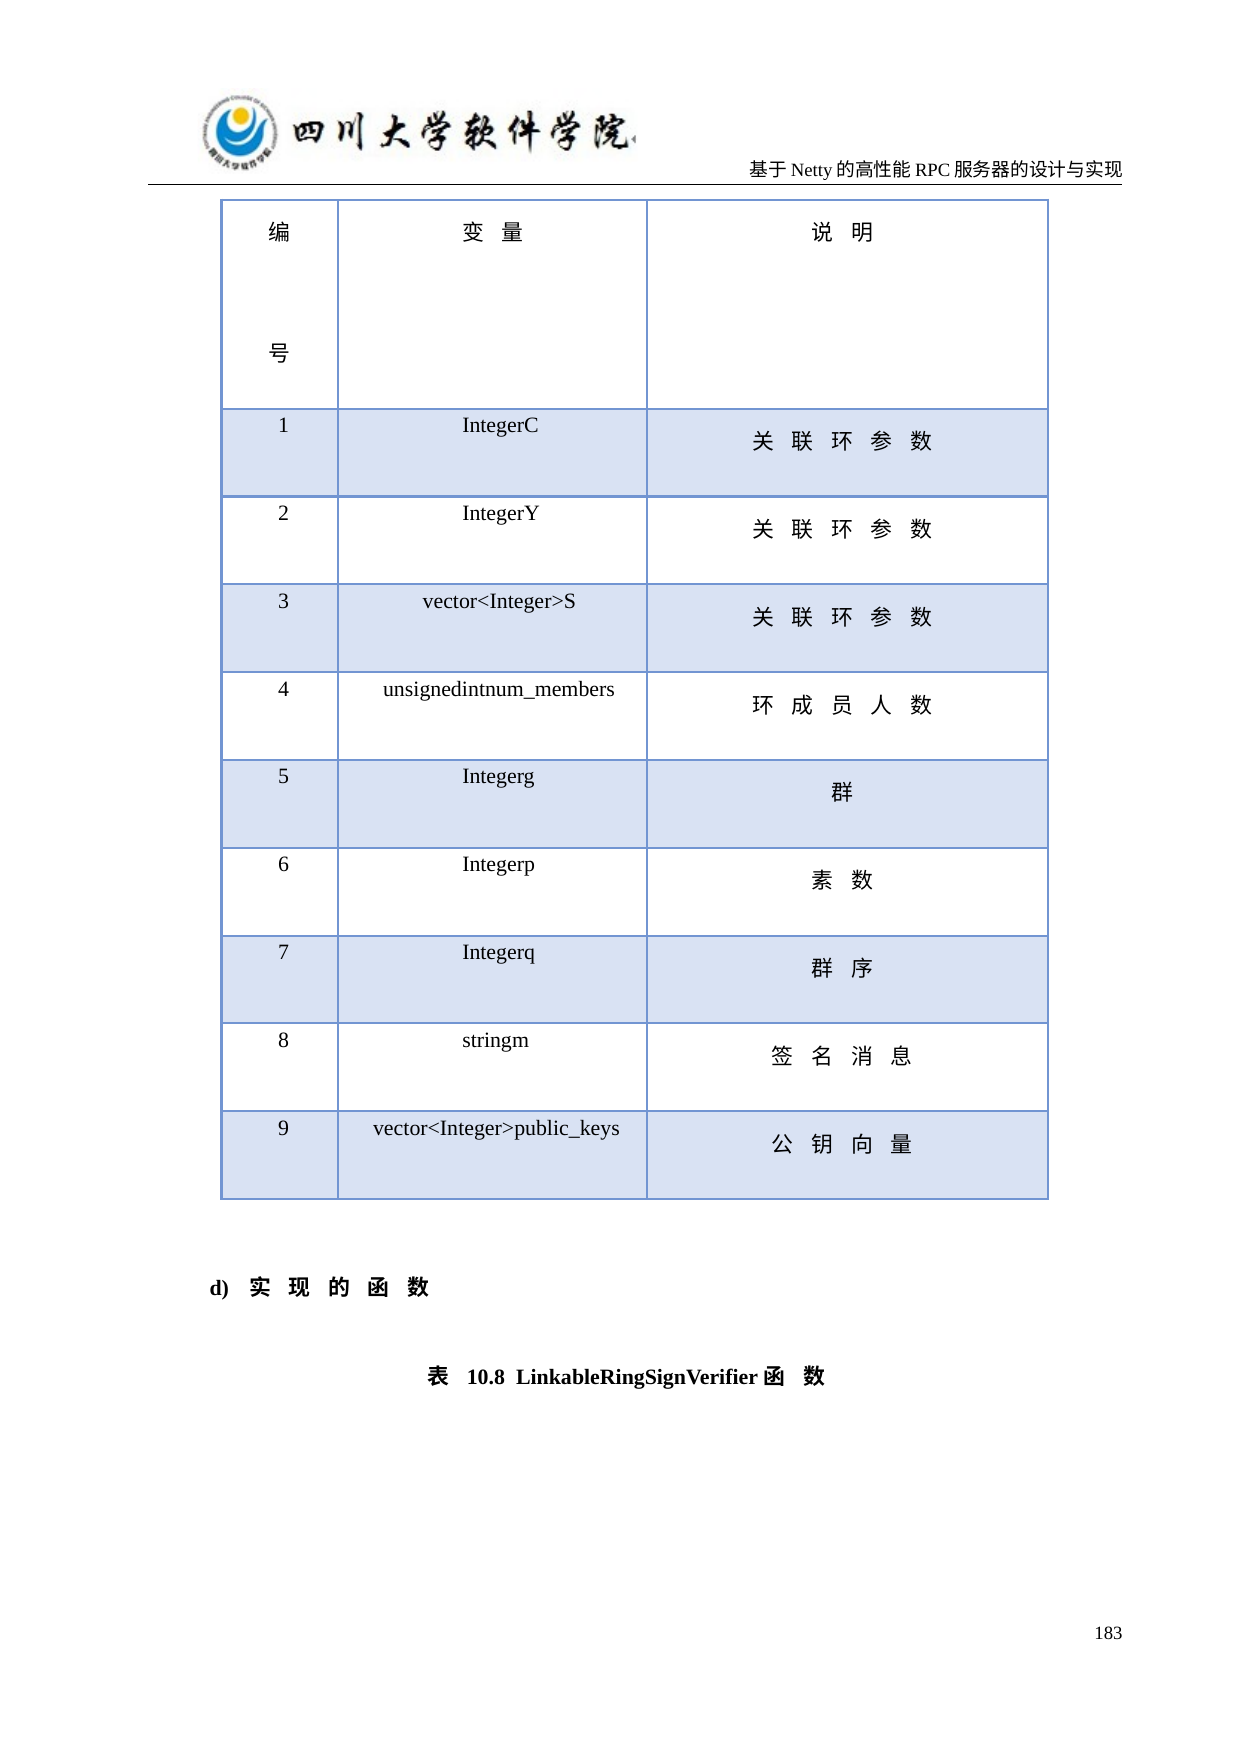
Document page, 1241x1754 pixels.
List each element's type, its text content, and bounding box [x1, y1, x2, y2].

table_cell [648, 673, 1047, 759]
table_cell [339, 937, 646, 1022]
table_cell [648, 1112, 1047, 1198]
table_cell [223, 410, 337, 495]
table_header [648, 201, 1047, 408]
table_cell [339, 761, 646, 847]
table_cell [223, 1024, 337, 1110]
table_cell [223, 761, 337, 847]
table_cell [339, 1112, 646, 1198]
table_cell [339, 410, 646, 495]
picture [197, 88, 639, 177]
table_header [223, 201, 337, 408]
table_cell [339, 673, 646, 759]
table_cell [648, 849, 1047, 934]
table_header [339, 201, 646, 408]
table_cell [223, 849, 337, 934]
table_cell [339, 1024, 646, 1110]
text 表10.8 LinkableRingSignVerifier函数 [150, 1344, 1120, 1405]
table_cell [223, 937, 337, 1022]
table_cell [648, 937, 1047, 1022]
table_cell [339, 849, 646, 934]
list 实现的函数 [150, 1255, 1120, 1316]
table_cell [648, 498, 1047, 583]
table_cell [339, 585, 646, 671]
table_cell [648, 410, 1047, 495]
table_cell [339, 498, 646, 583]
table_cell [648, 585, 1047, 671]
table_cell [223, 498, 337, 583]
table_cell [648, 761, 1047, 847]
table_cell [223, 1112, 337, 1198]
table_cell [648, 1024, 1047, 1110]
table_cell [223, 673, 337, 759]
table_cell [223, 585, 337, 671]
